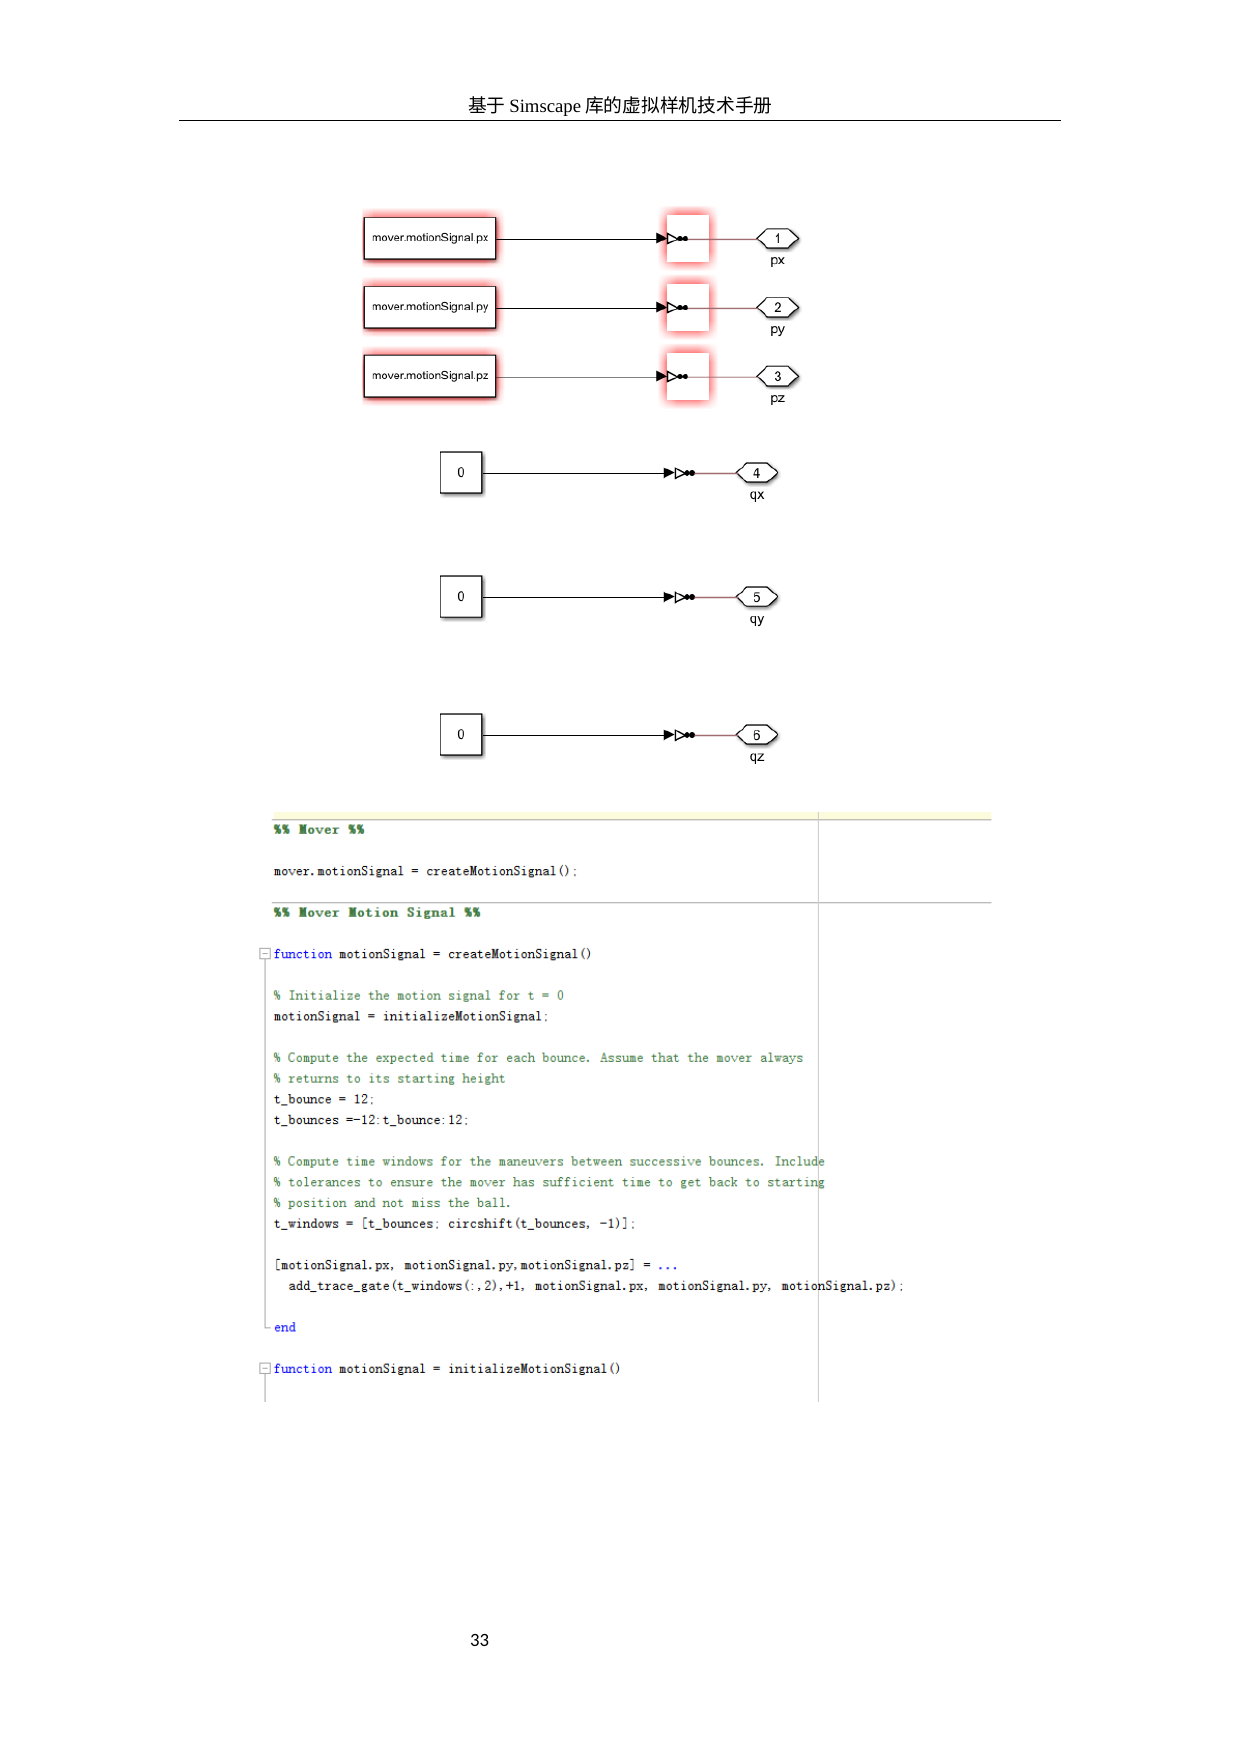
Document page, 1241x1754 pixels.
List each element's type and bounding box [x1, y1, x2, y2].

picture [362, 162, 878, 810]
picture [248, 812, 992, 1402]
